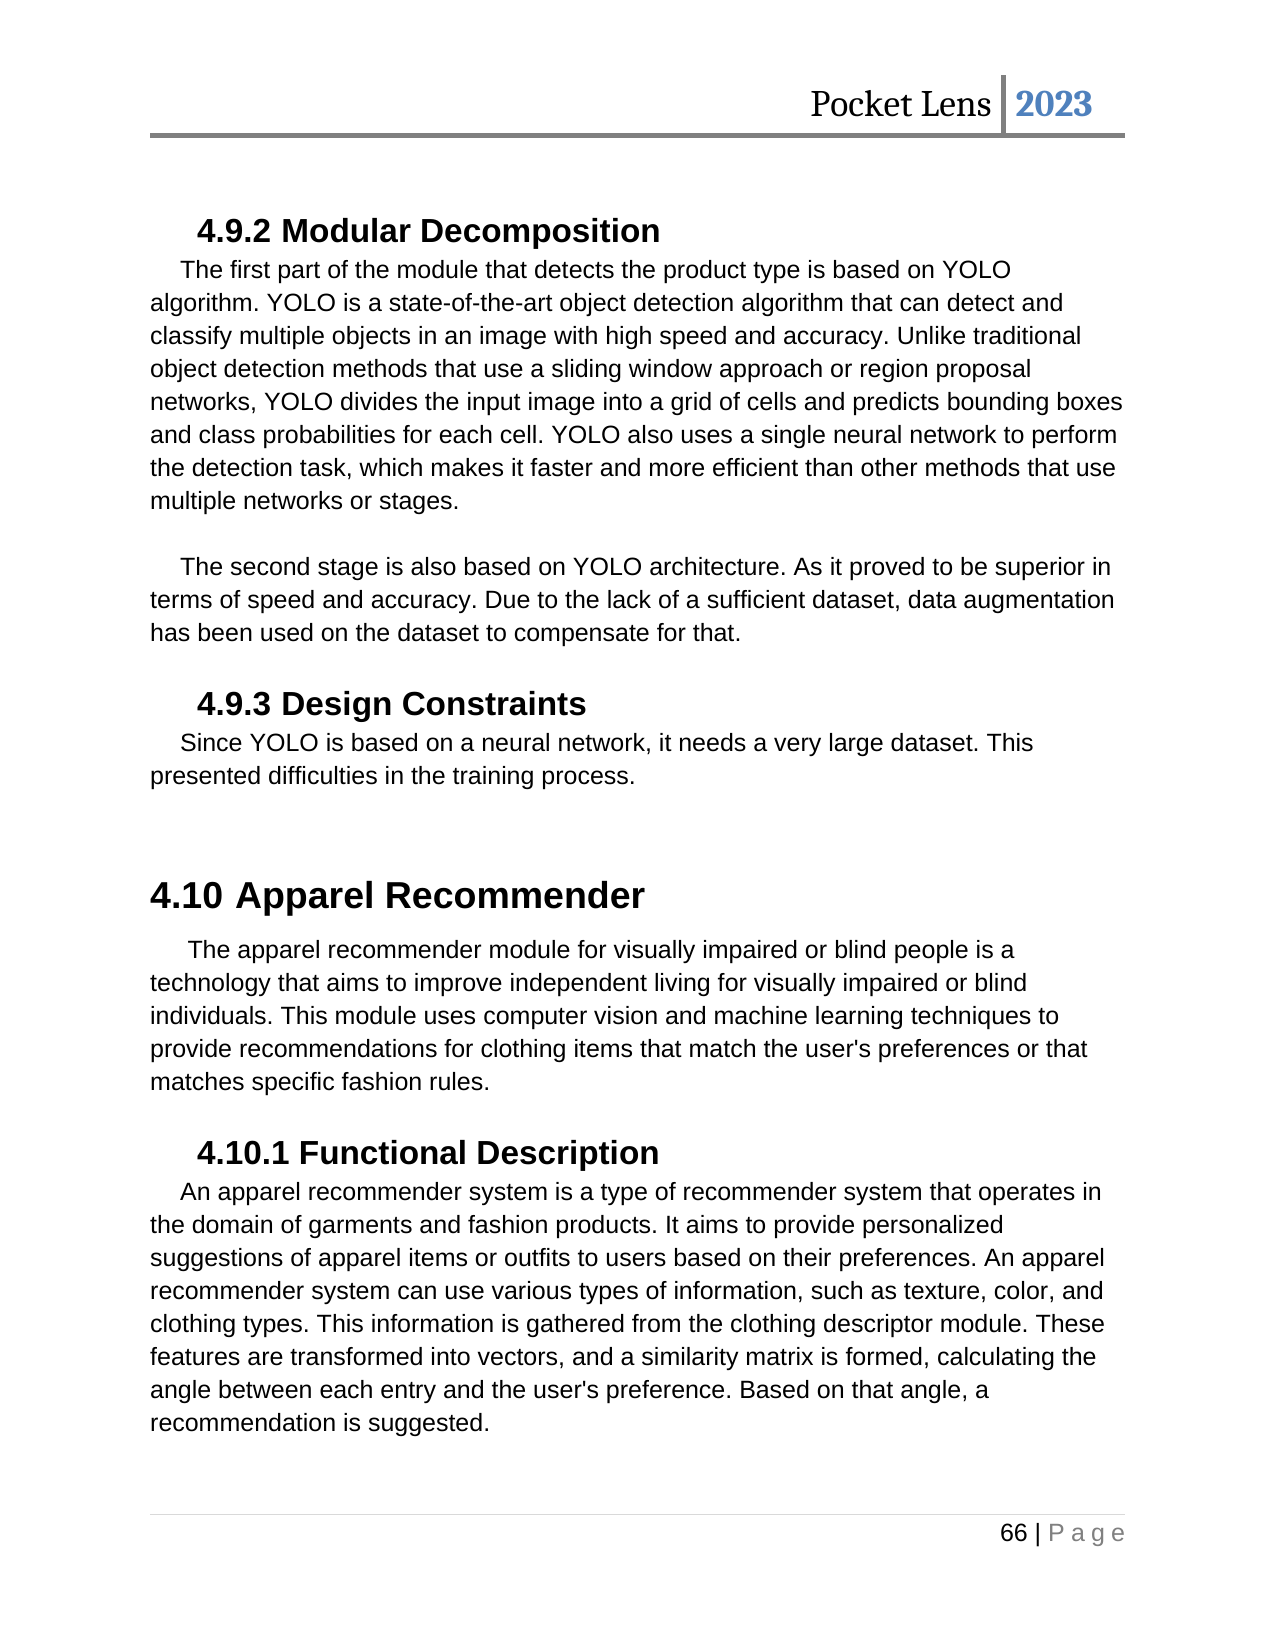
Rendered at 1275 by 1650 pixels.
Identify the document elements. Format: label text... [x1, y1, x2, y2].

subtitle Apparel Recommender [150, 873, 1125, 916]
text An apparel recommender system is a type of recommender system that operates in the domain of garments and fashion products. It aims to provide personalized suggestions of apparel items or outfits to users based on their preferences. An apparel recommender system can use various types of information, such as texture, color, and clothing types. This information is gathered from the clothing descriptor module. These features are transformed into vectors, and a similarity matrix is formed, calculating the angle between each entry and the user's preference. Based on that angle, a recommendation is suggested. [150, 1177, 1125, 1437]
subtitle Design Constraints [197, 684, 1125, 723]
text The second stage is also based on YOLO architecture. As it proved to be superior in terms of speed and accuracy. Due to the lack of a sufficient dataset, data augmentation has been used on the dataset to compensate for that. [150, 552, 1125, 647]
subtitle Functional Description [197, 1133, 1125, 1172]
text The apparel recommender module for visually impaired or blind people is a technology that aims to improve independent living for visually impaired or blind individuals. This module uses computer vision and machine learning techniques to provide recommendations for clothing items that match the user's preferences or that matches specific fashion rules. [150, 935, 1125, 1096]
subtitle Modular Decomposition [197, 211, 1125, 249]
text Since YOLO is based on a neural network, it needs a very large dataset. This presented difficulties in the training process. [150, 728, 1125, 790]
text The first part of the module that detects the product type is based on YOLO algorithm. YOLO is a state-of-the-art object detection algorithm that can detect and classify multiple objects in an image with high speed and accuracy. Unlike traditional object detection methods that use a sliding window approach or region proposal networks, YOLO divides the input image into a grid of cells and predicts bounding boxes and class probabilities for each cell. YOLO also uses a single neural network to perform the detection task, which makes it faster and more efficient than other methods that use multiple networks or stages. [150, 255, 1125, 515]
